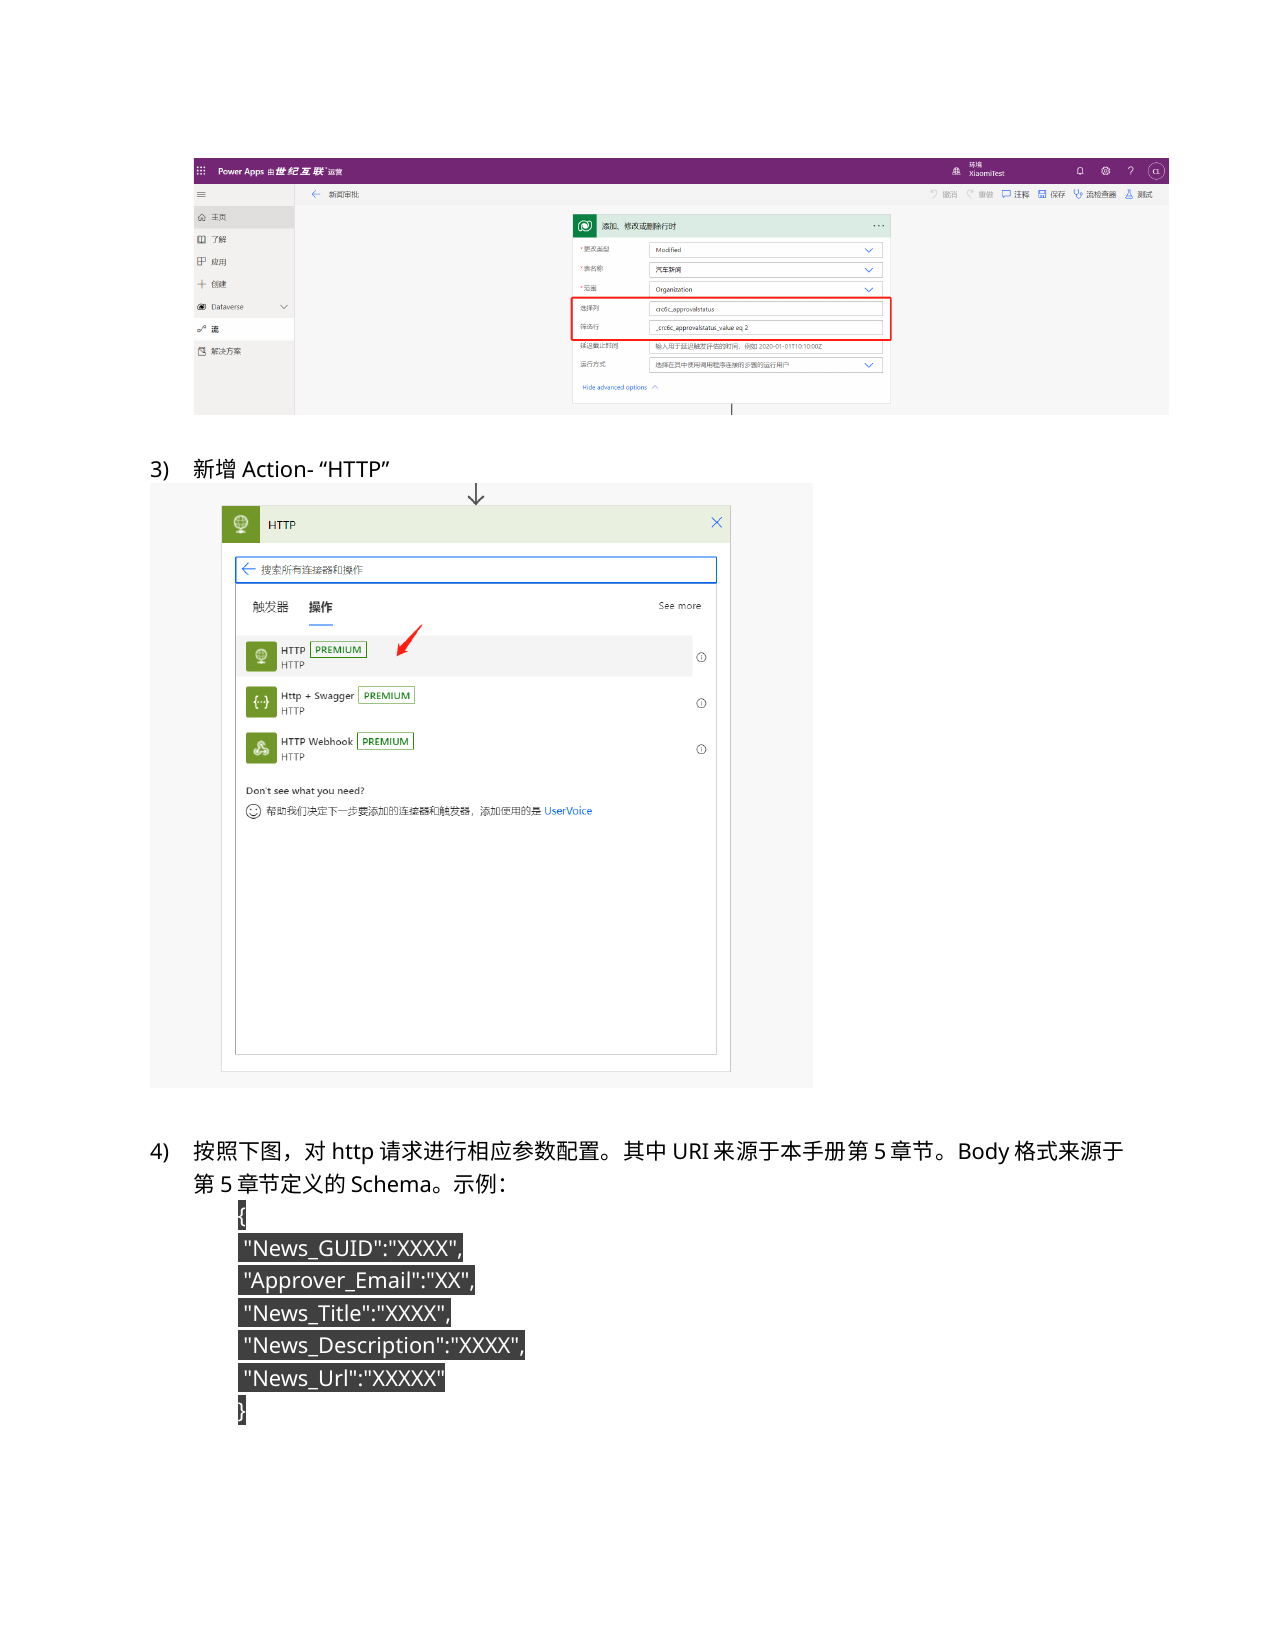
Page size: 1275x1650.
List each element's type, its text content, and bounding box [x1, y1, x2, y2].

list "News_GUID":"XXXX", [194, 1231, 1125, 1264]
list } [194, 1394, 1125, 1426]
list "Approver_Email":"XX", [194, 1264, 1125, 1296]
picture [193, 158, 1169, 415]
list 按照下图，对http请求进行相应参数配置。其中URI来源于本手册第5章节。Body格式来源于第5章节定义的Schema。示例： [150, 1134, 1125, 1199]
list "News_Url":"XXXXX" [194, 1361, 1125, 1394]
list { [194, 1199, 1125, 1231]
list 新增Action- “HTTP” [150, 451, 1125, 484]
list "News_Title":"XXXX", [194, 1296, 1125, 1329]
list "News_Description":"XXXX", [194, 1329, 1125, 1361]
picture [150, 483, 813, 1088]
